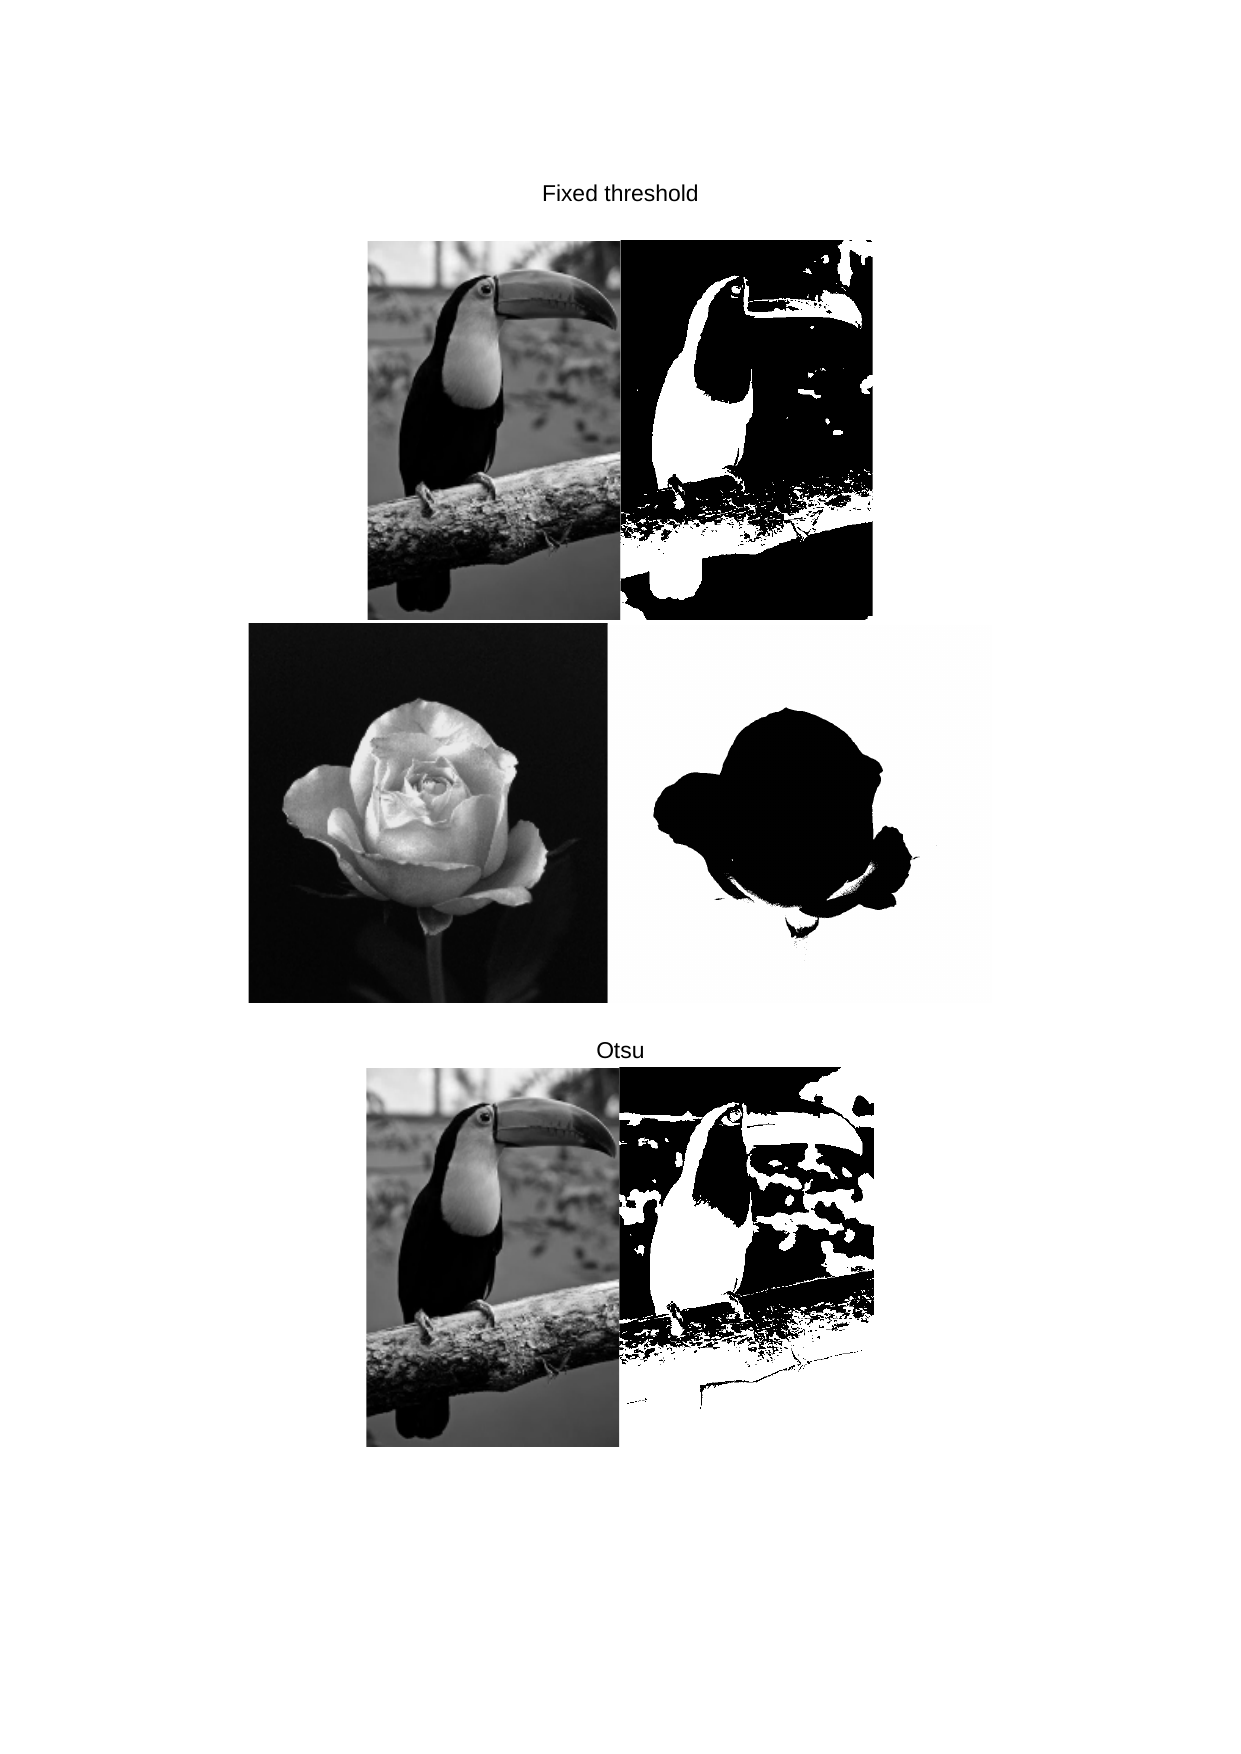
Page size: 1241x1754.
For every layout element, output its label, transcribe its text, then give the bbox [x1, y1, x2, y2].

picture [367, 240, 873, 620]
picture [248, 623, 992, 1003]
text Otsu [150, 1037, 1090, 1063]
text Fixed threshold [150, 180, 1090, 207]
picture [366, 1067, 874, 1447]
